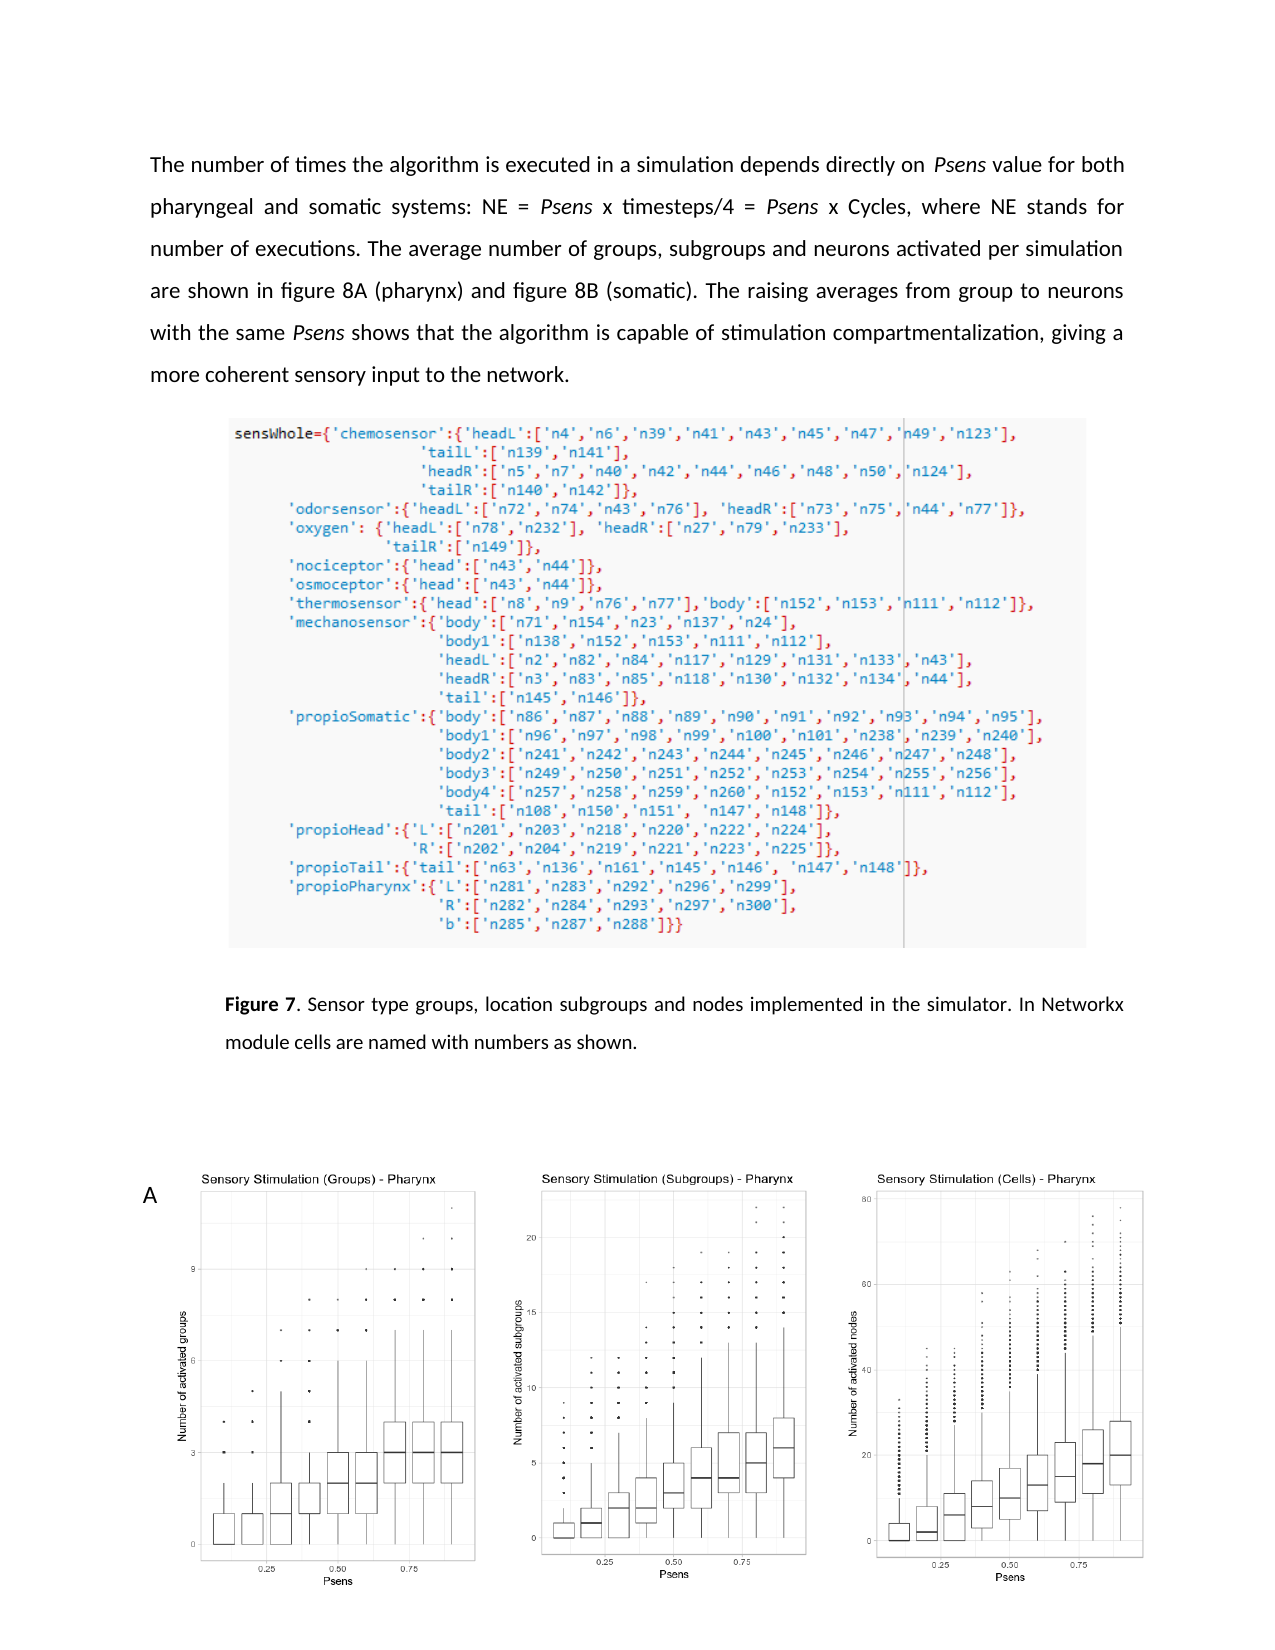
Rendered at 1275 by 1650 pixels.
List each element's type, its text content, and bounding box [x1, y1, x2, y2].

picture [843, 1169, 1148, 1588]
text The number of times the algorithm is executed in a simulation depends directly on Psens value for both pharyngeal and somatic systems: NE = Psens x timesteps/4 = Psens x Cycles, where NE stands for number of executions. The average number of groups, subgroups and neurons activated per simulation are shown in figure 8A (pharynx) and figure 8B (somatic). The raising averages from group to neurons with the same Psens shows that the algorithm is capable of stimulation compartmentalization, giving a more coherent sensory input to the network. [150, 150, 1125, 388]
picture [228, 418, 1087, 948]
picture [172, 1169, 480, 1592]
picture [508, 1169, 811, 1585]
